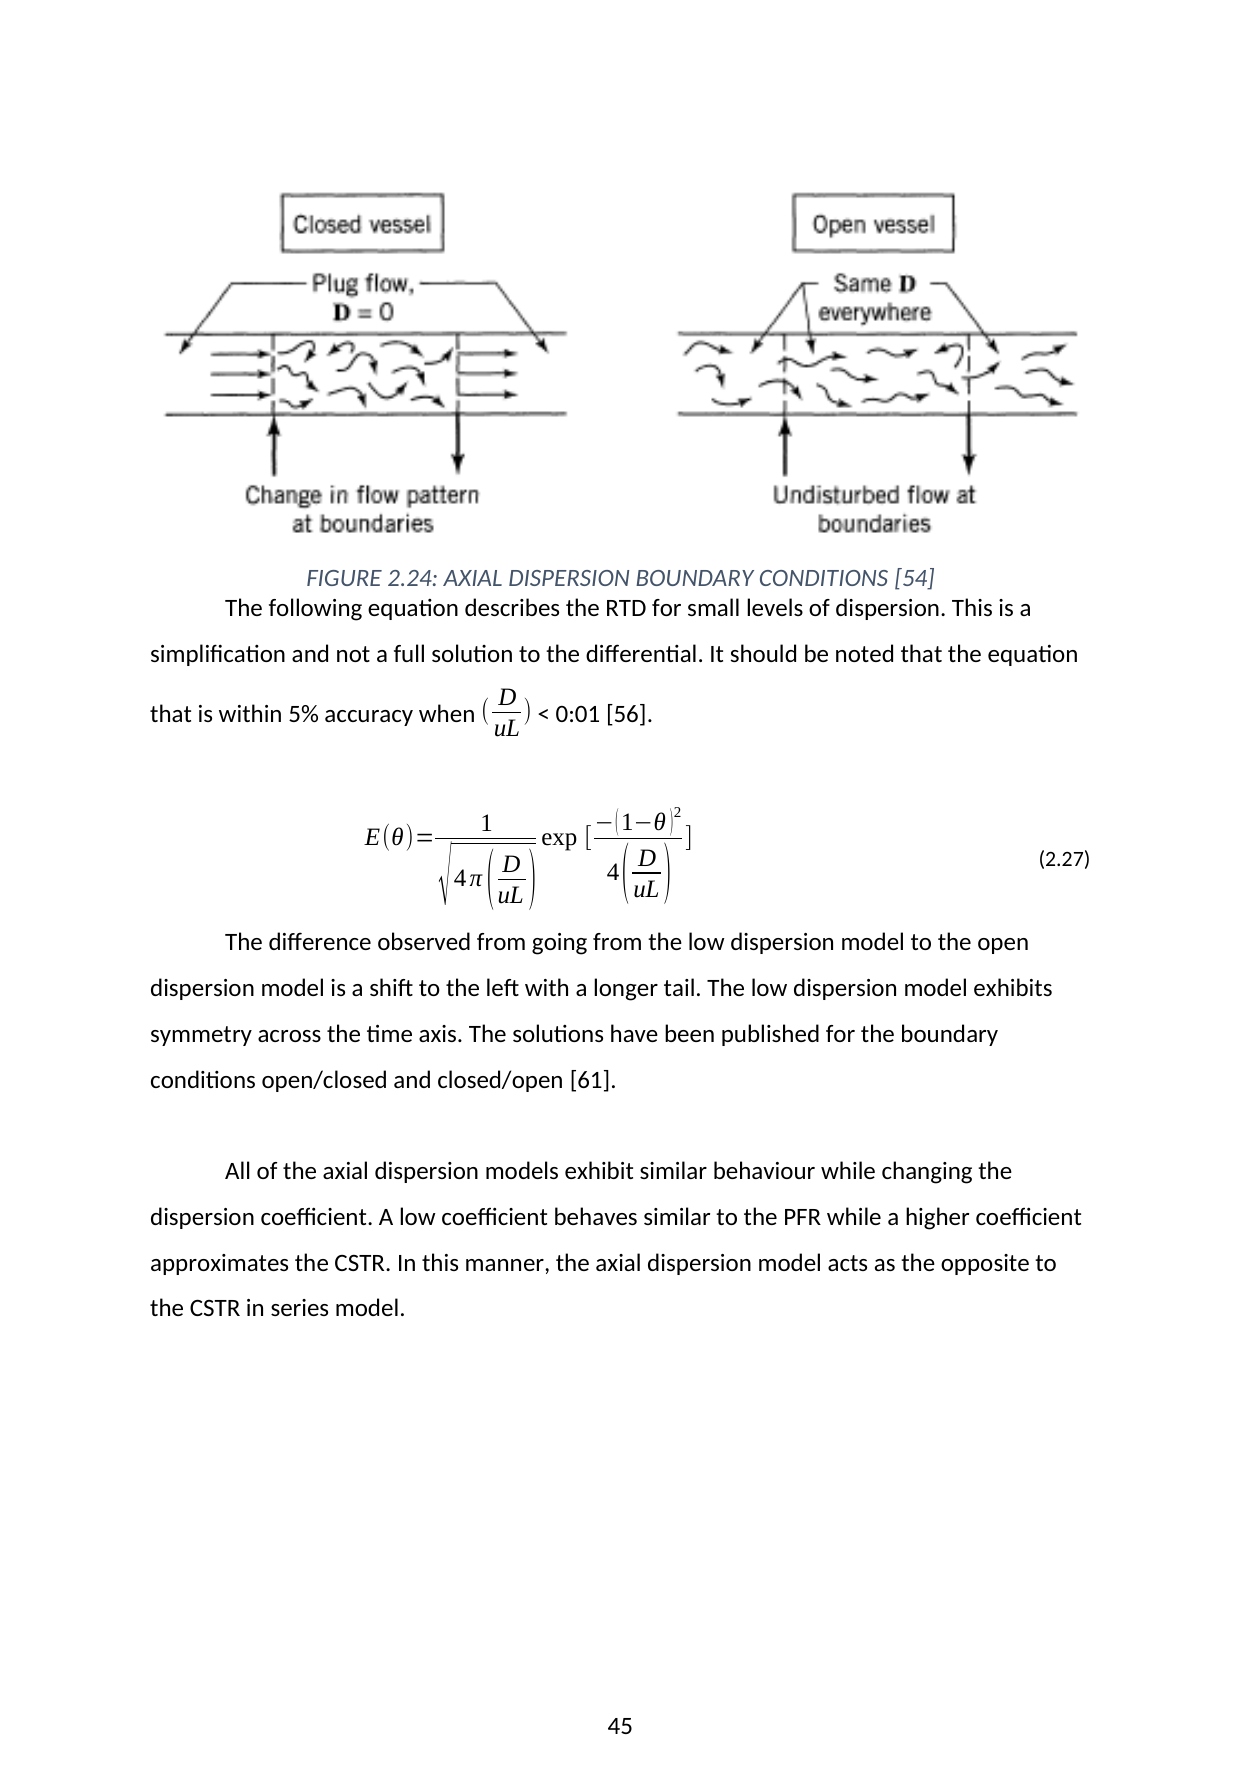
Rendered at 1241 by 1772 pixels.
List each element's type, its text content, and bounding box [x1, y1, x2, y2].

text All of the axial dispersion models exhibit similar behaviour while changing the dispersion coefficient. A low coefficient behaves similar to the PFR while a higher coefficient approximates the CSTR. In this manner, the axial dispersion model acts as the opposite to the CSTR in series model. [150, 1155, 1090, 1323]
text The difference observed from going from the low dispersion model to the open dispersion model is a shift to the left with a longer tail. The low dispersion model exhibits symmetry across the time axis. The solutions have been published for the boundary conditions open/closed and closed/open [61]. [150, 927, 1090, 1094]
text (2.27) [150, 804, 1090, 911]
picture [151, 150, 1091, 553]
